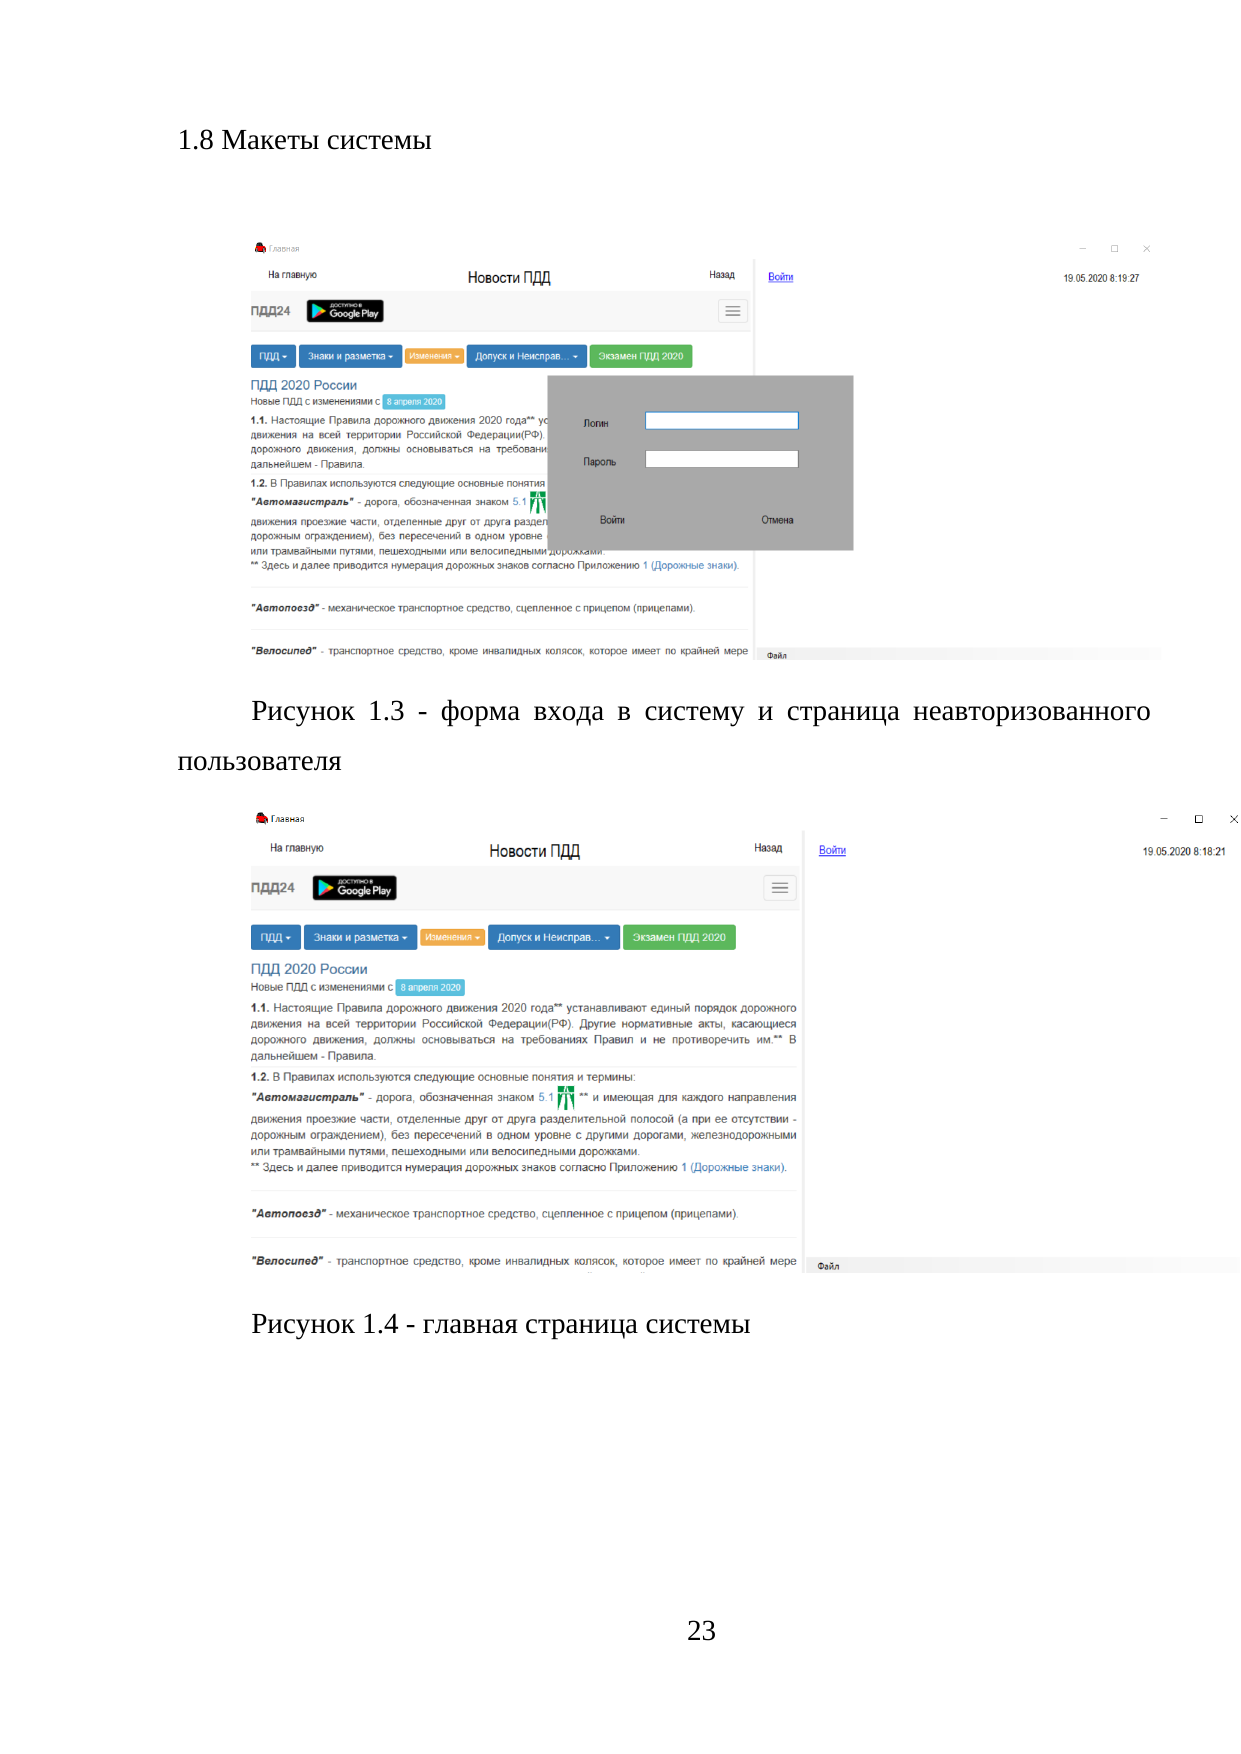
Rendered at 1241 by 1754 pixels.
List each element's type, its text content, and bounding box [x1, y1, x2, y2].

text Рисунок 1.4 - главная страница системы [177, 1306, 1152, 1340]
picture [251, 810, 1241, 1273]
subtitle 1.8 Макеты системы [177, 122, 1152, 156]
picture [251, 239, 1163, 660]
text Рисунок 1.3 - форма входа в систему и страница неавторизованного пользователя [177, 693, 1152, 777]
